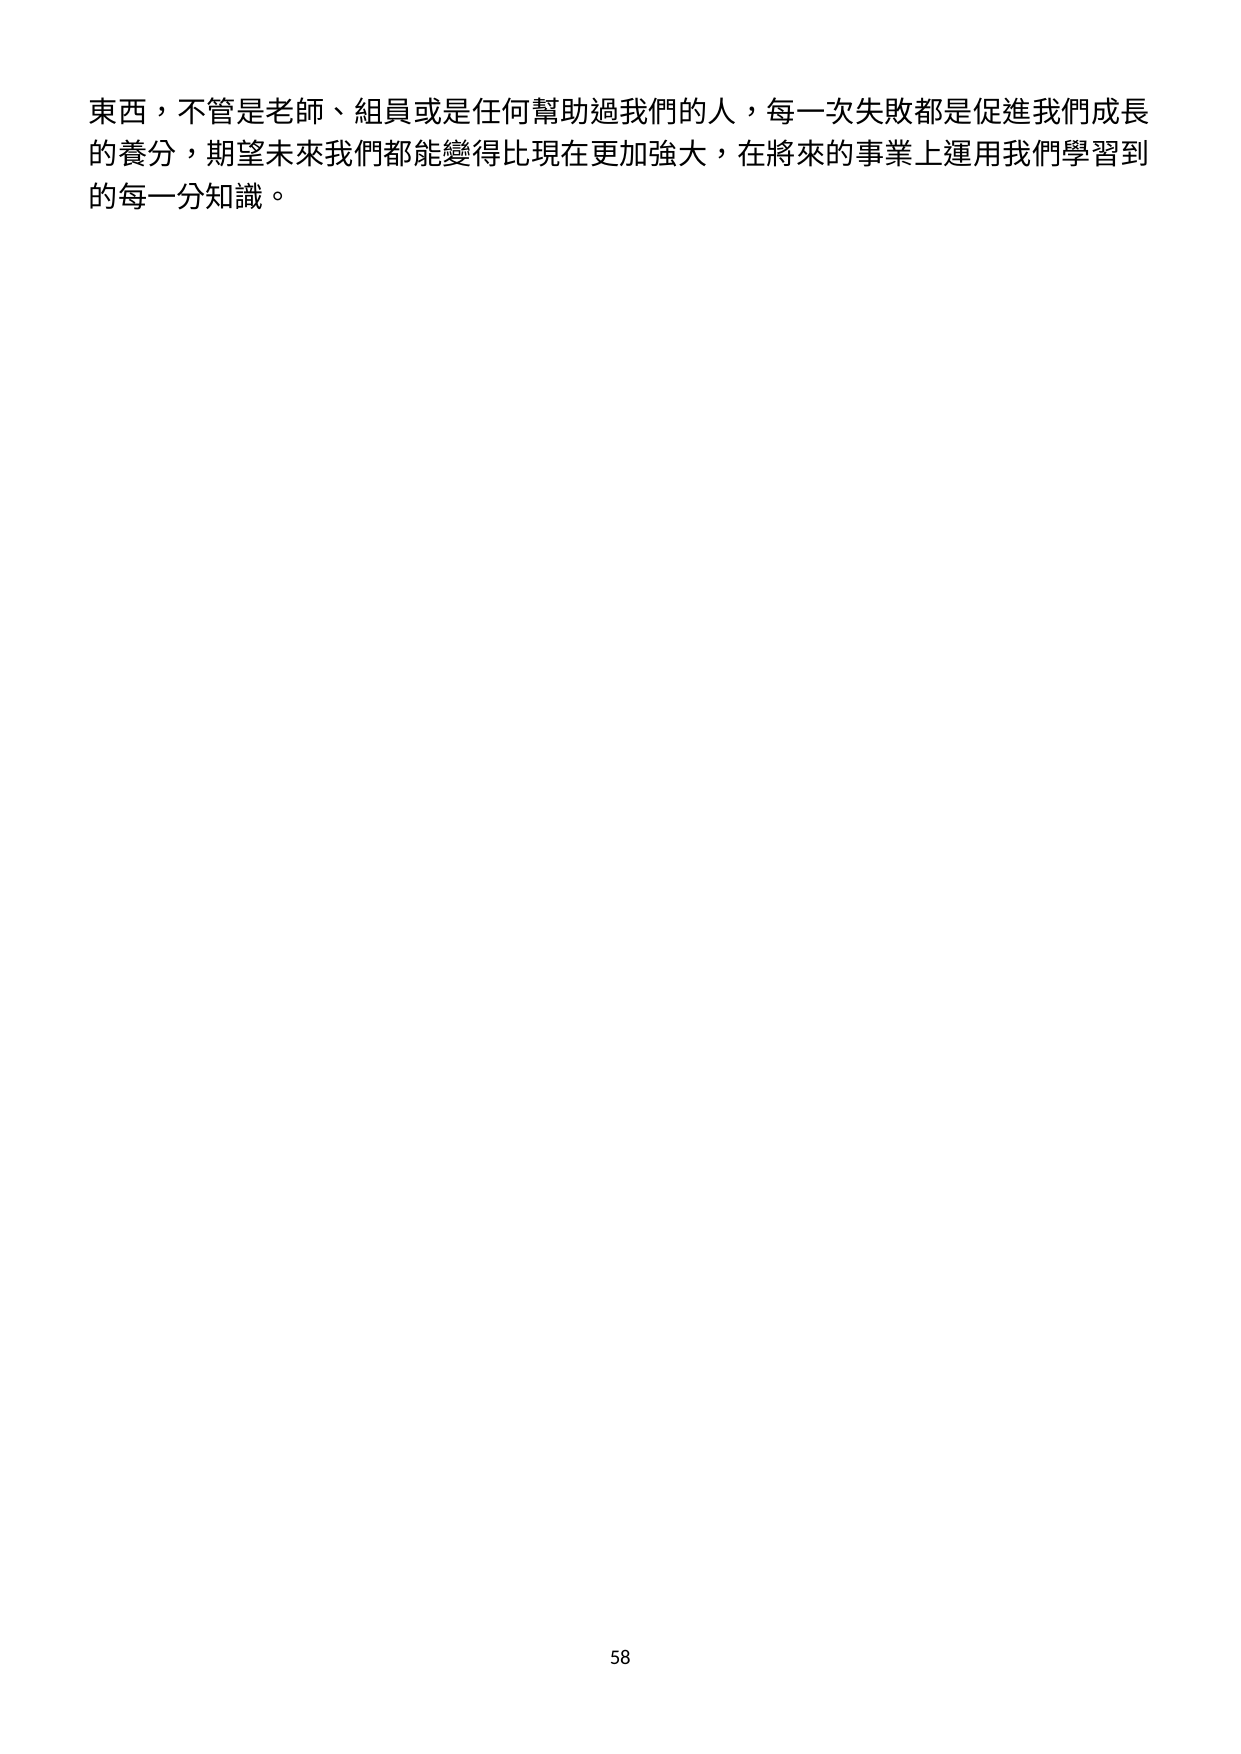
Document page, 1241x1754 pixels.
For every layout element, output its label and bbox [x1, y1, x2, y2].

text [89, 89, 1152, 216]
